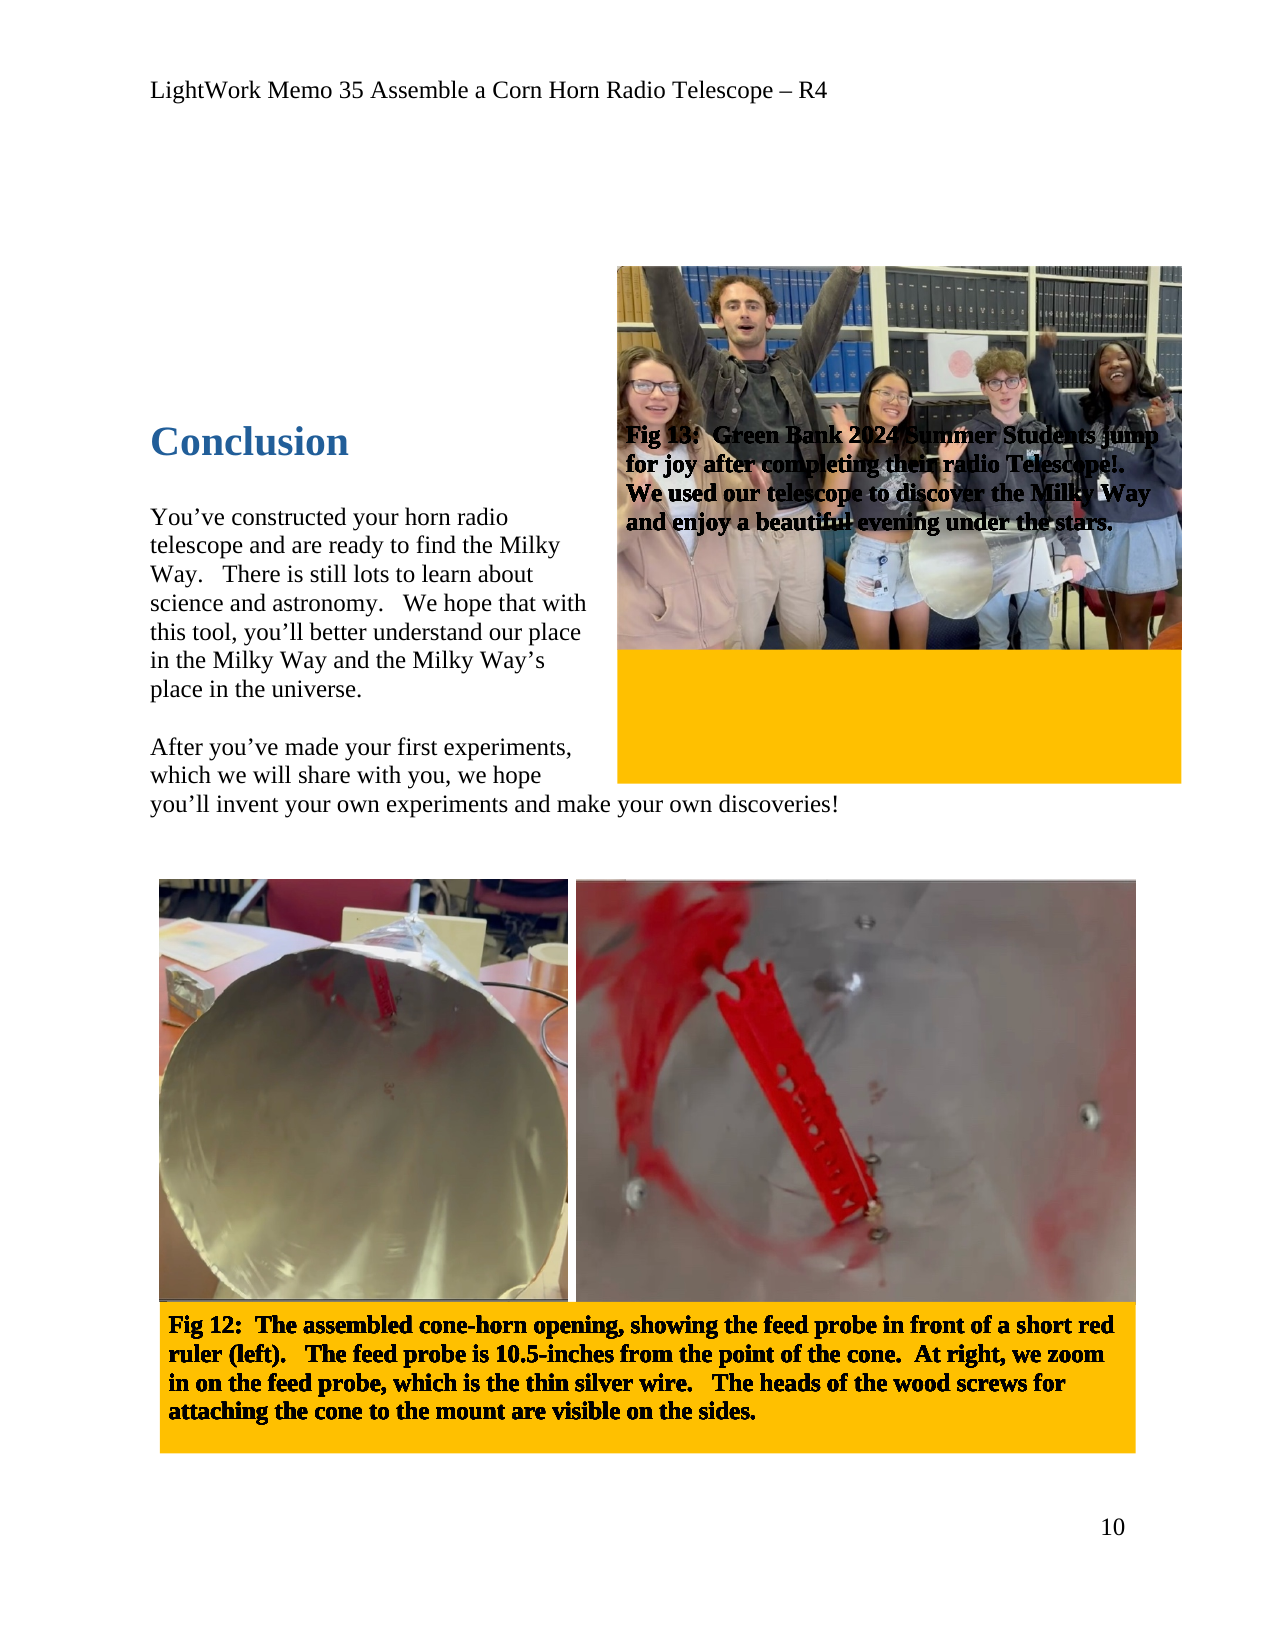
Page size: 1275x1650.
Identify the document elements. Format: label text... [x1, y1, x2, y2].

picture [159, 879, 568, 1301]
text After you’ve made your first experiments, which we will share with you, we hope you’ll invent your own experiments and make your own discoveries! [150, 732, 1125, 818]
text You’ve constructed your horn radio telescope and are ready to find the Milky Way. There is still lots to learn about science and astronomy. We hope that with this tool, you’ll better understand our place in the Milky Way and the Milky Way’s place in the universe. [150, 502, 617, 703]
picture [617, 266, 1182, 649]
subtitle Conclusion [150, 417, 617, 464]
picture [576, 879, 1136, 1301]
